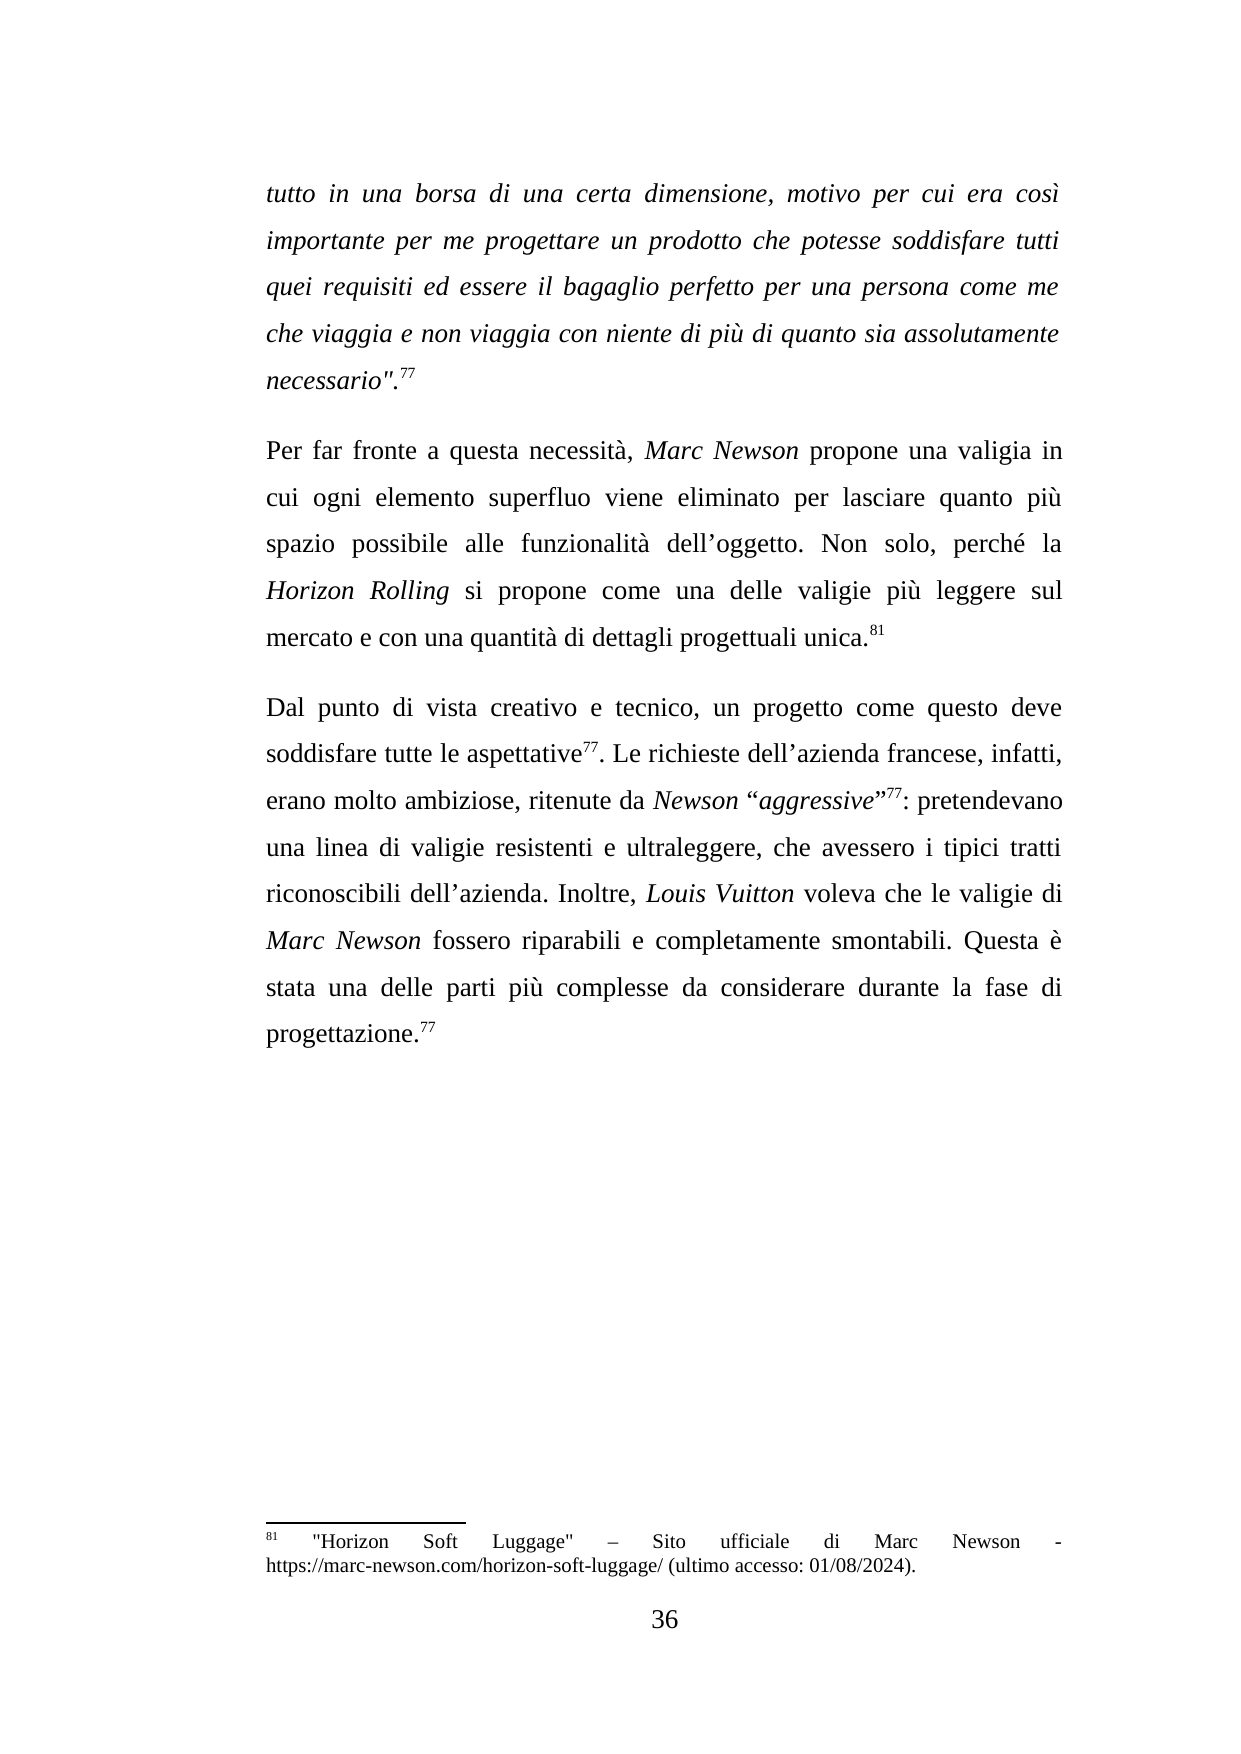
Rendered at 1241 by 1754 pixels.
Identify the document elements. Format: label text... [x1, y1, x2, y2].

text Per far fronte a questa necessità, Marc Newson propone una valigia in cui ogni elemento superfluo viene eliminato per lasciare quanto più spazio possibile alle funzionalità dell’oggetto. Non solo, perché la Horizon Rolling si propone come una delle valigie più leggere sul mercato e con una quantità di dettagli progettuali unica. [266, 434, 1063, 652]
text Dal punto di vista creativo e tecnico, un progetto come questo deve soddisfare tutte le aspettative77. Le richieste dell’azienda francese, infatti, erano molto ambiziose, ritenute da Newson “aggressive”77: pretendevano una linea di valigie resistenti e ultraleggere, che avessero i tipici tratti riconoscibili dell’azienda. Inoltre, Louis Vuitton voleva che le valigie di Marc Newson fossero riparabili e completamente smontabili. Questa è stata una delle parti più complesse da considerare durante la fase di progettazione.77 [266, 691, 1063, 1048]
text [266, 177, 1063, 395]
